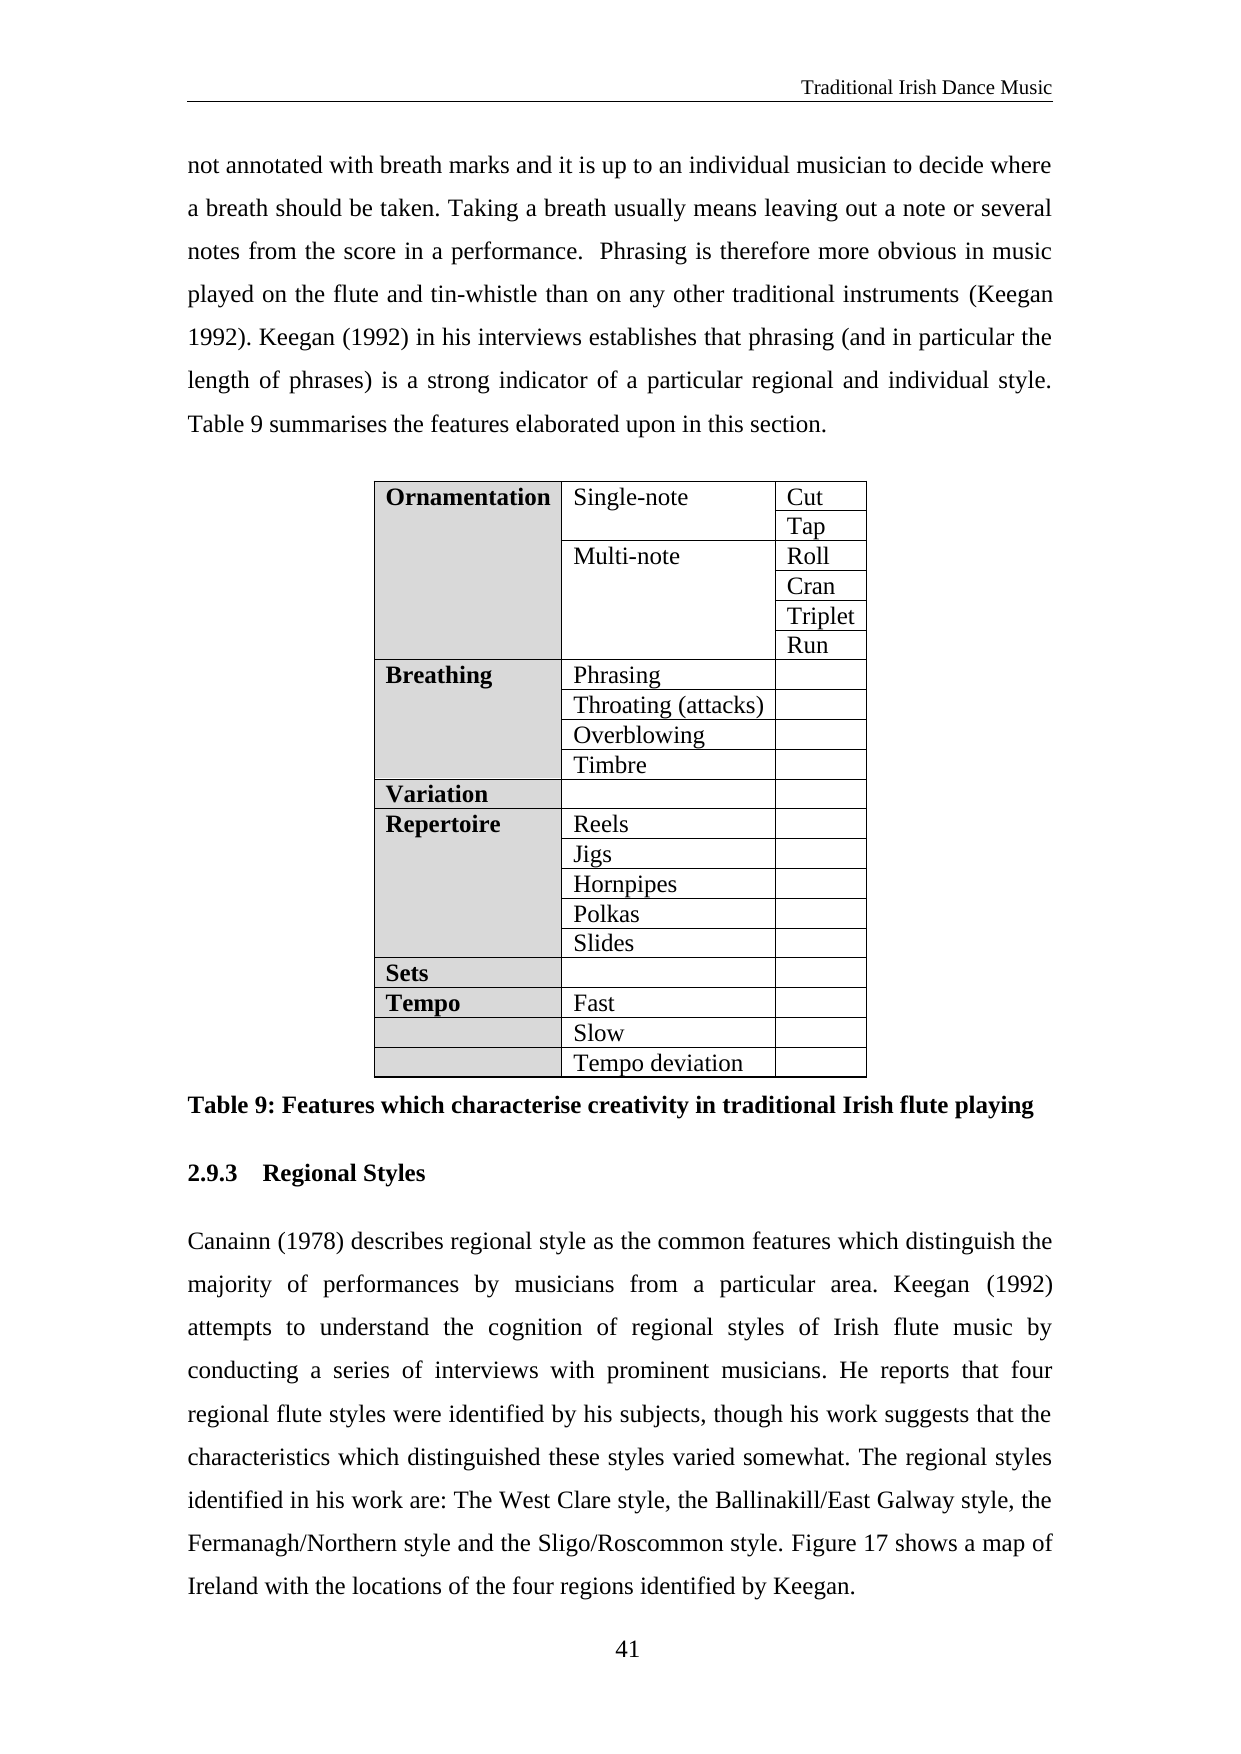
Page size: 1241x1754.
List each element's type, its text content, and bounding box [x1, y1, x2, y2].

table_cell Variation [375, 780, 561, 808]
table_cell Slow [562, 1018, 775, 1047]
table_header Cut [776, 482, 866, 510]
table_cell Timbre [562, 750, 775, 778]
table_cell [776, 690, 866, 719]
table_cell Repertoire [375, 809, 561, 957]
table_cell Multi-note [562, 541, 775, 659]
table_cell [375, 1018, 561, 1047]
table_cell Polkas [562, 899, 775, 927]
table_cell [562, 780, 775, 808]
table_cell Reels [562, 809, 775, 838]
table_cell Slides [562, 929, 775, 957]
table_cell Triplet [776, 601, 866, 629]
table_cell Phrasing [562, 660, 775, 689]
table_cell [776, 660, 866, 689]
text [187, 150, 1053, 437]
table_cell [776, 869, 866, 898]
table_cell Cran [776, 571, 866, 600]
table_cell Run [776, 631, 866, 659]
table_cell [776, 929, 866, 957]
table_cell Overblowing [562, 720, 775, 749]
table_cell [776, 720, 866, 749]
table_cell Roll [776, 541, 866, 570]
subtitle Regional Styles [187, 1158, 1053, 1187]
table_cell [776, 1018, 866, 1047]
table_cell Tap [776, 511, 866, 540]
table_cell [776, 780, 866, 808]
table_cell [776, 750, 866, 778]
table_cell [776, 988, 866, 1017]
table_cell Sets [375, 958, 561, 987]
table_cell [776, 899, 866, 927]
table_cell Throating (attacks) [562, 690, 775, 719]
table_cell Breathing [375, 660, 561, 778]
table_cell Tempo deviation [562, 1048, 775, 1076]
table_cell [375, 1048, 561, 1076]
table_cell [776, 1048, 866, 1076]
table_cell Tempo [375, 988, 561, 1017]
table_cell Fast [562, 988, 775, 1017]
table_header Ornamentation [375, 482, 561, 659]
text Canainn (1978) describes regional style as the common features which distinguish the majority of performances by musicians from a particular area. Keegan (1992) attempts to understand the cognition of regional styles of Irish flute music by conducting a series of interviews with prominent musicians. He reports that four regional flute styles were identified by his subjects, though his work suggests that the characteristics which distinguished these styles varied somewhat. The regional styles identified in his work are: The West Clare style, the Ballinakill/East Galway style, the Fermanagh/Northern style and the Sligo/Roscommon style. Figure 17 shows a map of Ireland with the locations of the four regions identified by Keegan. [187, 1226, 1053, 1600]
table_cell [776, 839, 866, 868]
table_header Single-note [562, 482, 775, 540]
table_cell Hornpipes [562, 869, 775, 898]
table_cell [776, 958, 866, 987]
table_cell Jigs [562, 839, 775, 868]
table_cell [776, 809, 866, 838]
table_cell [562, 958, 775, 987]
